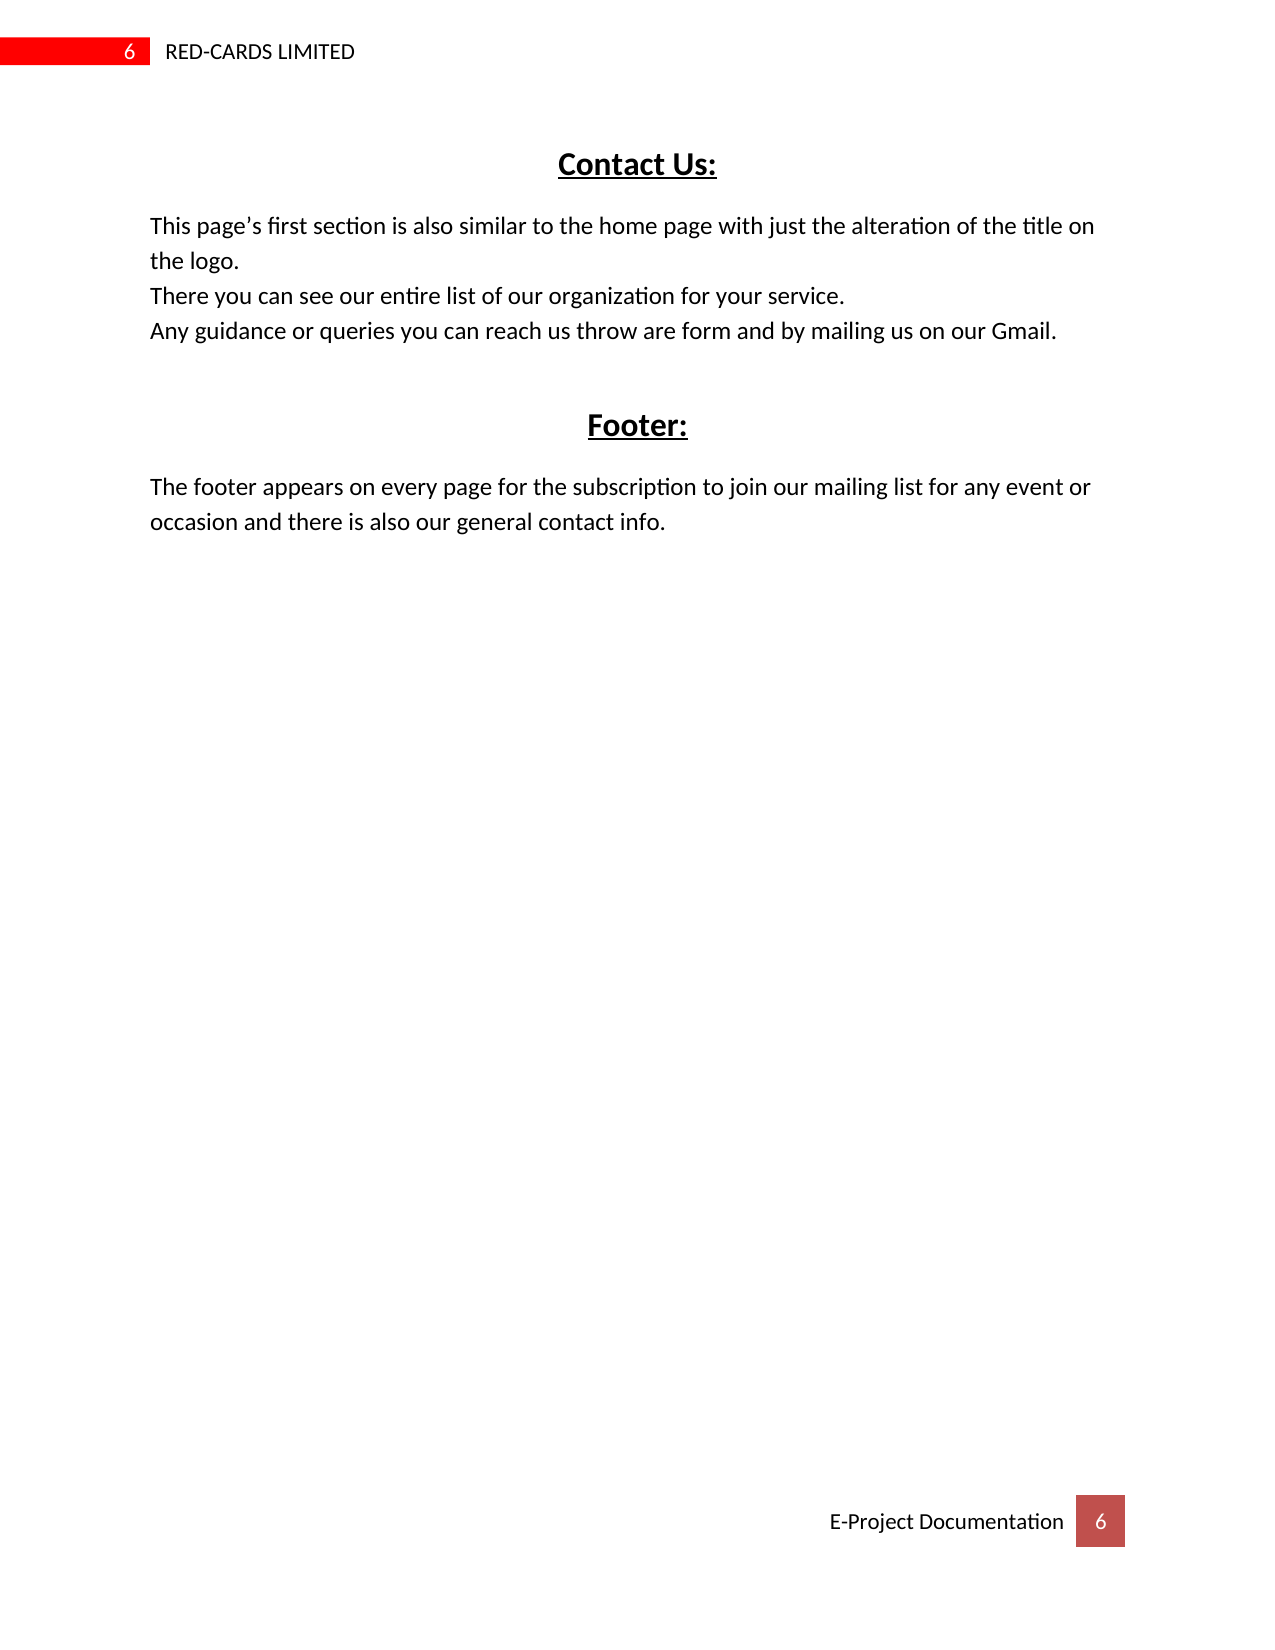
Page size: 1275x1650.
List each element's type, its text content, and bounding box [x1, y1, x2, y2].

text This page’s first section is also similar to the home page with just the alteration of the title on the logo. There you can see our entire list of our organization for your service. Any guidance or queries you can reach us throw are form and by mailing us on our Gmail. [150, 210, 1125, 346]
text The footer appears on every page for the subscription to join our mailing list for any event or occasion and there is also our general contact info. [150, 471, 1125, 537]
text Contact Us: [150, 103, 1125, 183]
text Footer: [150, 403, 1125, 444]
